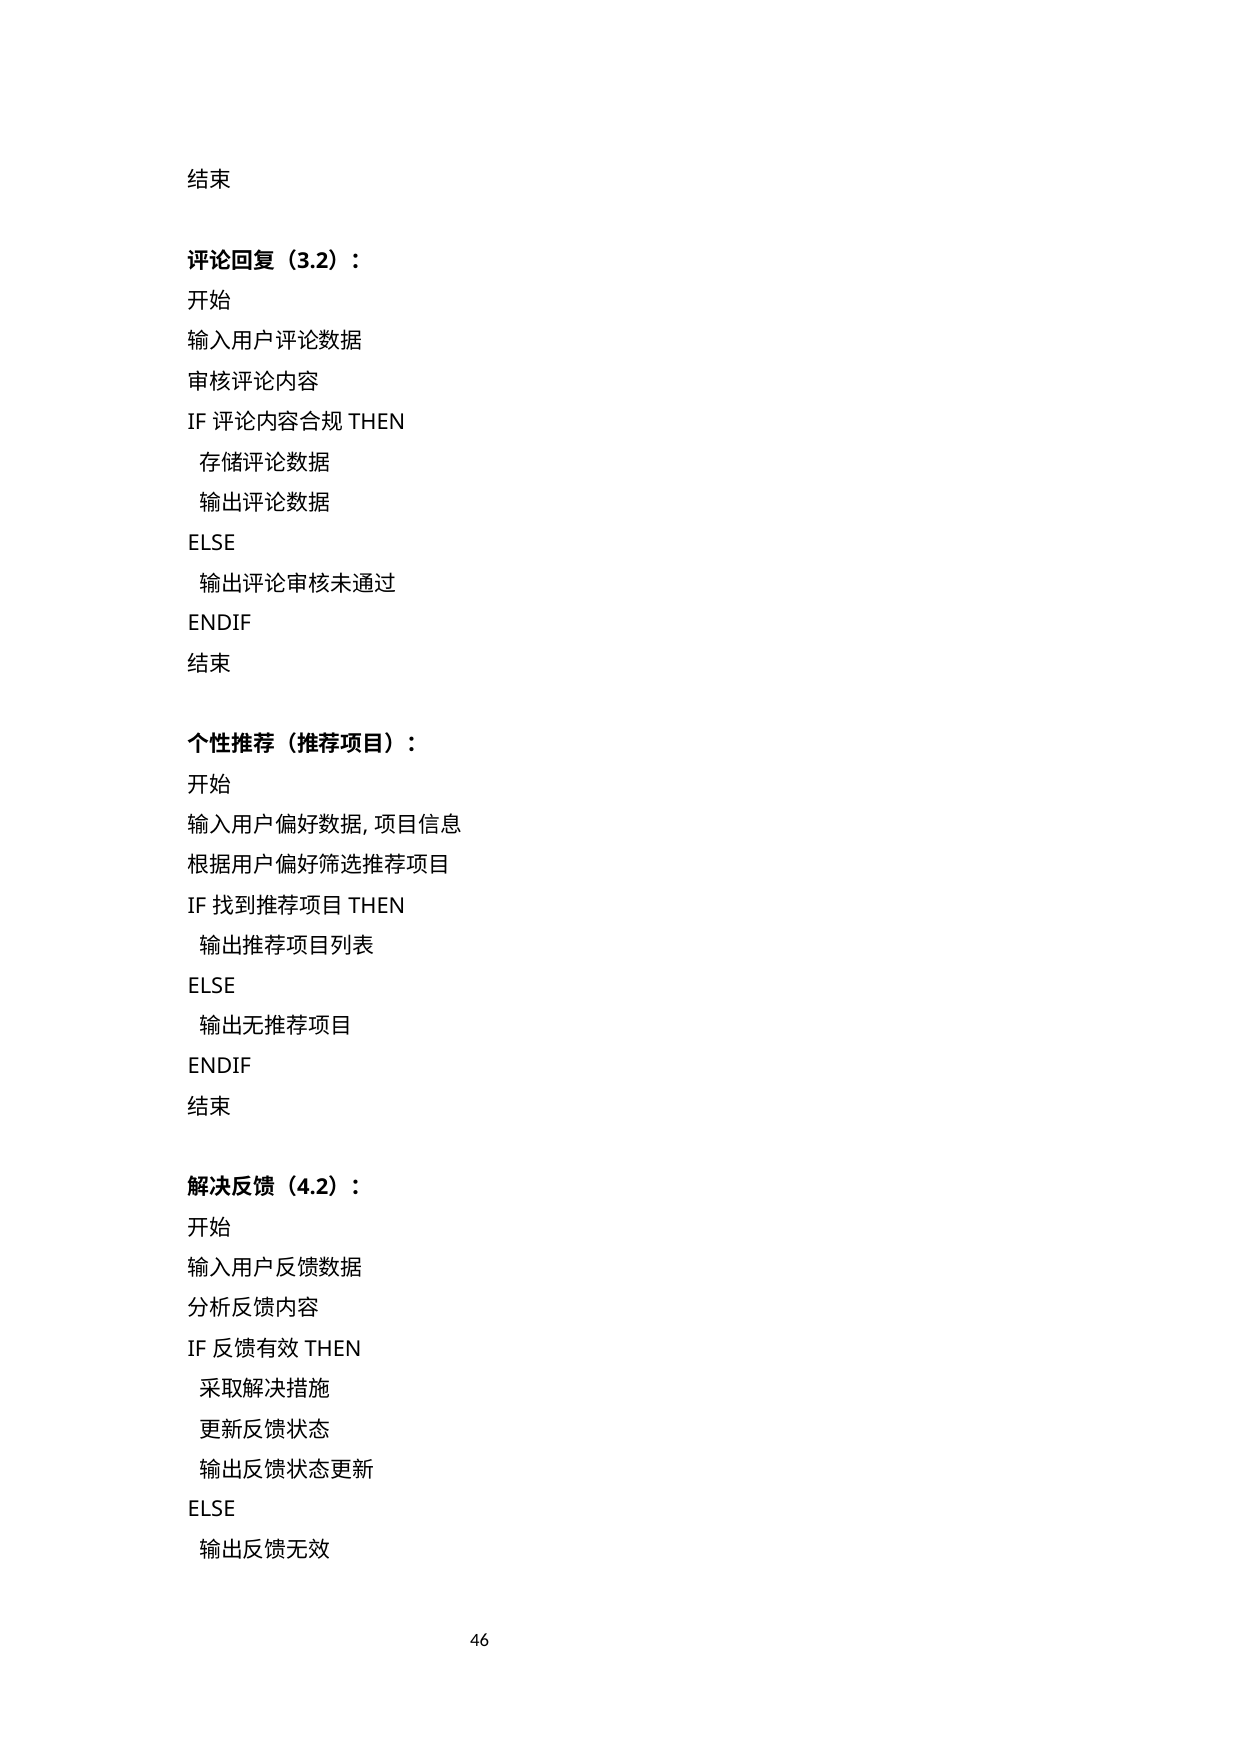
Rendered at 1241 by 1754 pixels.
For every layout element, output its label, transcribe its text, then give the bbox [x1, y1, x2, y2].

text 开始 [187, 766, 1053, 799]
text IF 找到推荐项目 THEN [187, 887, 1053, 920]
text ENDIF [187, 1048, 1053, 1081]
text 结束 [187, 1088, 1053, 1121]
text 输出无推荐项目 [187, 1008, 1053, 1041]
text IF 反馈有效 THEN [187, 1330, 1053, 1363]
text 存储评论数据 [187, 444, 1053, 477]
text 输出推荐项目列表 [187, 928, 1053, 960]
text 审核评论内容 [187, 363, 1053, 396]
text 根据用户偏好筛选推荐项目 [187, 847, 1053, 879]
text ENDIF [187, 606, 1053, 638]
text ELSE [187, 968, 1053, 1001]
text 输入用户反馈数据 [187, 1249, 1053, 1282]
text 采取解决措施 [187, 1371, 1053, 1403]
text ELSE [187, 1492, 1053, 1524]
text 评论回复（3.2）： [187, 242, 1053, 275]
text 输入用户评论数据 [187, 323, 1053, 356]
text 输出反馈无效 [187, 1532, 1053, 1564]
text 开始 [187, 283, 1053, 315]
text IF 评论内容合规 THEN [187, 404, 1053, 436]
text 个性推荐（推荐项目）： [187, 726, 1053, 758]
text 分析反馈内容 [187, 1290, 1053, 1322]
text 开始 [187, 1209, 1053, 1242]
text 输出评论数据 [187, 485, 1053, 517]
text 输入用户偏好数据, 项目信息 [187, 807, 1053, 839]
text 输出反馈状态更新 [187, 1452, 1053, 1484]
text 输出评论审核未通过 [187, 565, 1053, 598]
text 解决反馈（4.2）： [187, 1169, 1053, 1201]
text ELSE [187, 525, 1053, 558]
text 结束 [187, 645, 1053, 678]
text 结束 [187, 162, 1053, 194]
text 更新反馈状态 [187, 1411, 1053, 1444]
